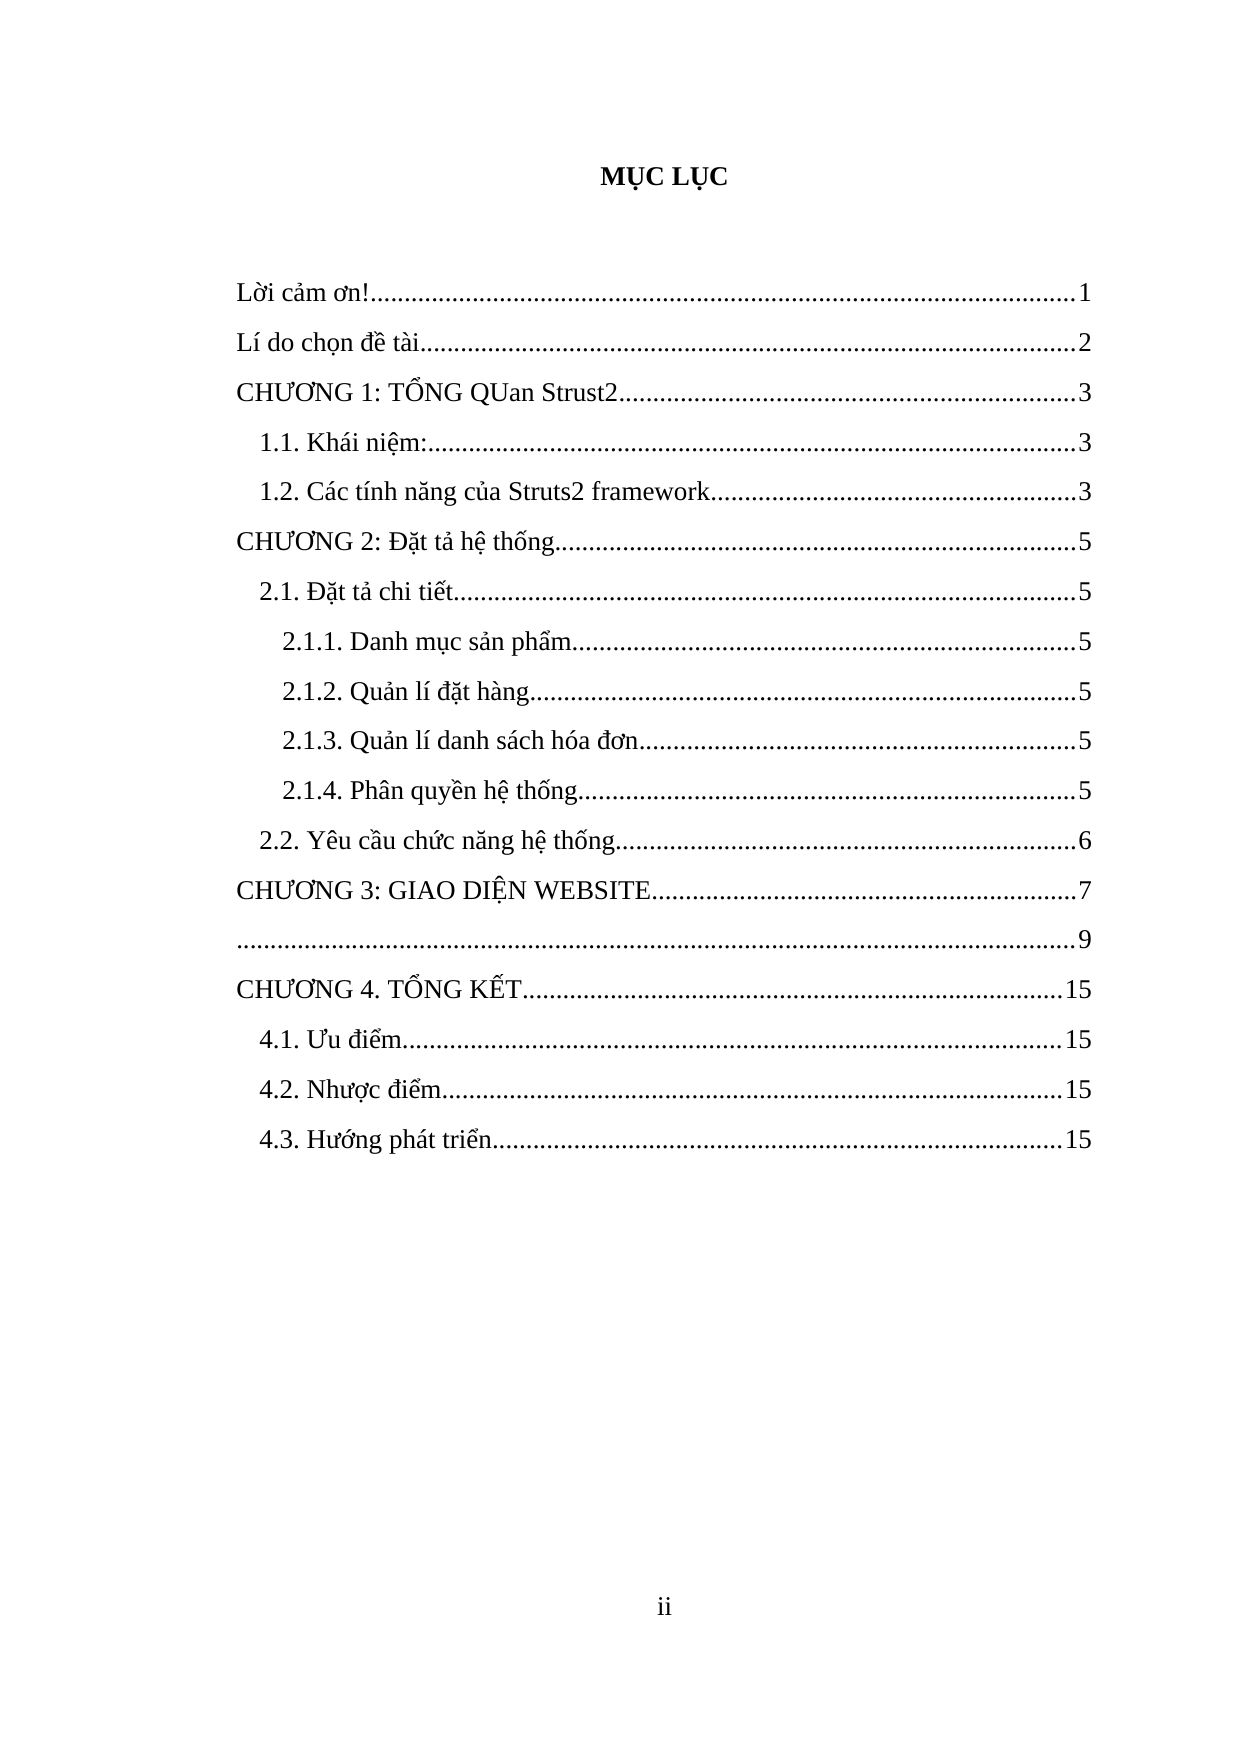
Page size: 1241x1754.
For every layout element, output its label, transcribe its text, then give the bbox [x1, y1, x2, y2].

text MỤC LỤC [177, 160, 1092, 191]
